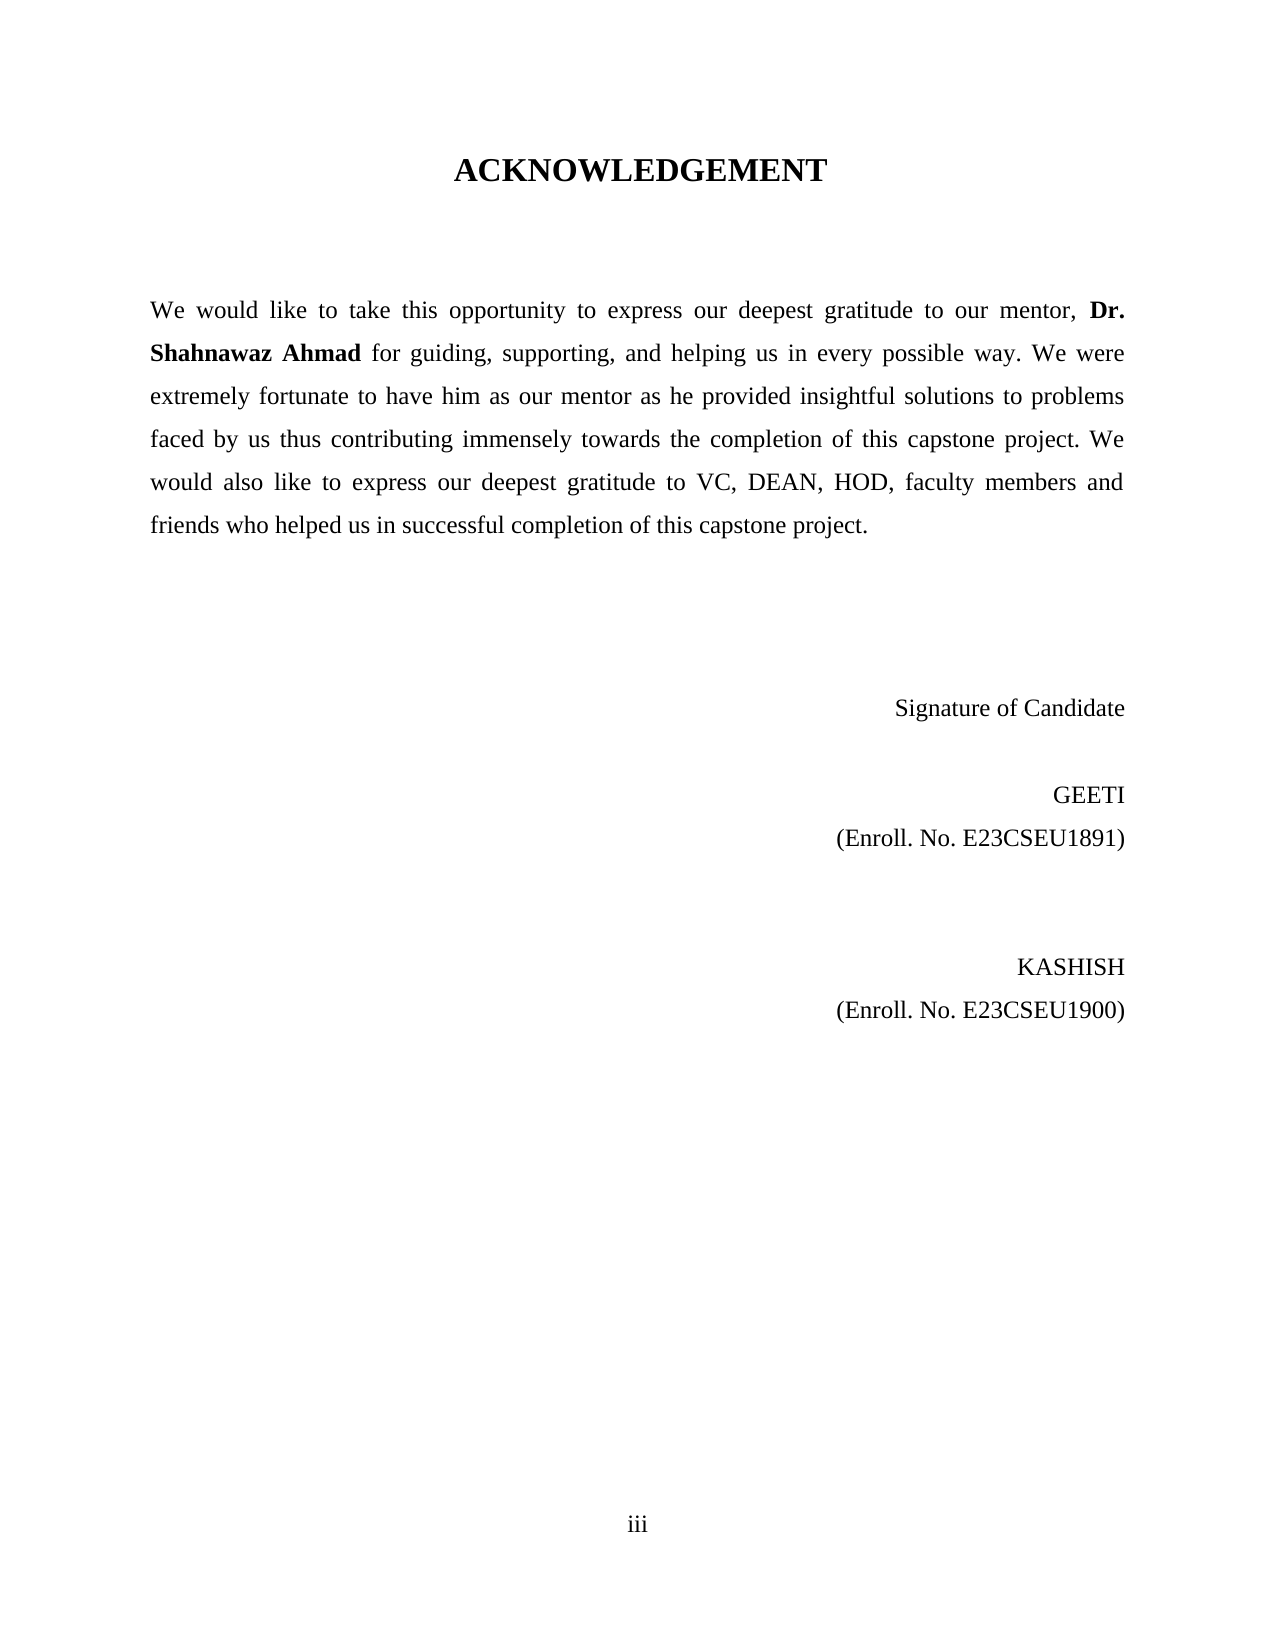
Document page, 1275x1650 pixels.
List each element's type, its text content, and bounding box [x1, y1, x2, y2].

text Signature of Candidate [150, 693, 1125, 722]
text (Enroll. No. E23CSEU1891) [150, 823, 1125, 852]
subtitle ACKNOWLEDGEMENT [150, 150, 1125, 188]
text KASHISH [150, 952, 1125, 981]
text (Enroll. No. E23CSEU1900) [150, 995, 1125, 1024]
text GEETI [150, 780, 1125, 808]
text We would like to take this opportunity to express our deepest gratitude to our mentor, Dr. Shahnawaz Ahmad for guiding, supporting, and helping us in every possible way. We were extremely fortunate to have him as our mentor as he provided insightful solutions to problems faced by us thus contributing immensely towards the completion of this capstone project. We would also like to express our deepest gratitude to VC, DEAN, HOD, faculty members and friends who helped us in successful completion of this capstone project. [150, 295, 1125, 539]
